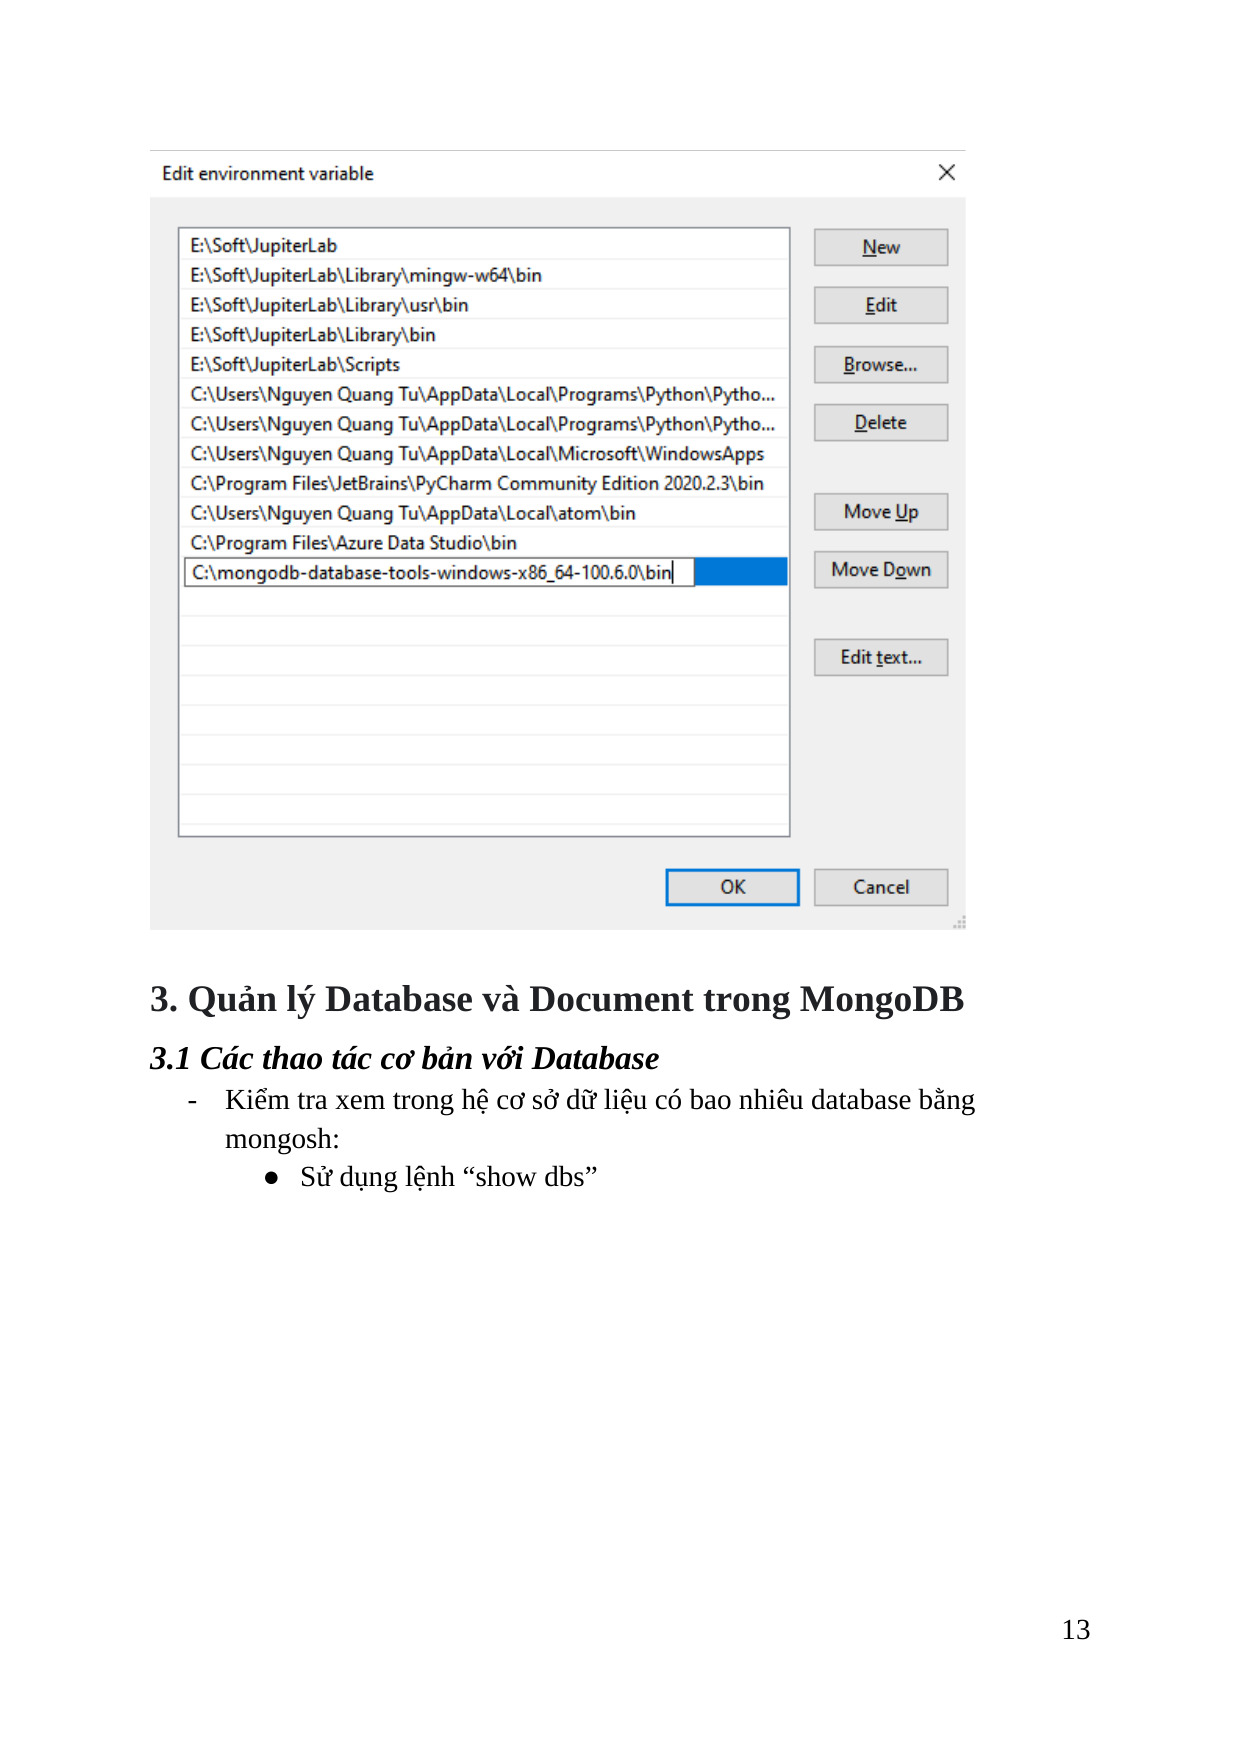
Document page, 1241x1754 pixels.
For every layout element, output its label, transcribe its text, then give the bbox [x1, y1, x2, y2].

list Kiểm tra xem trong hệ cơ sở dữ liệu có bao nhiêu database bằng mongosh: [187, 1082, 1090, 1154]
subtitle 3.1 Các thao tác cơ bản với Database [150, 1038, 1090, 1077]
subtitle 3. Quản lý Database và Document trong MongoDB [187, 976, 1090, 1019]
picture [150, 150, 966, 930]
list Sử dụng lệnh “show dbs” [262, 1159, 1090, 1193]
